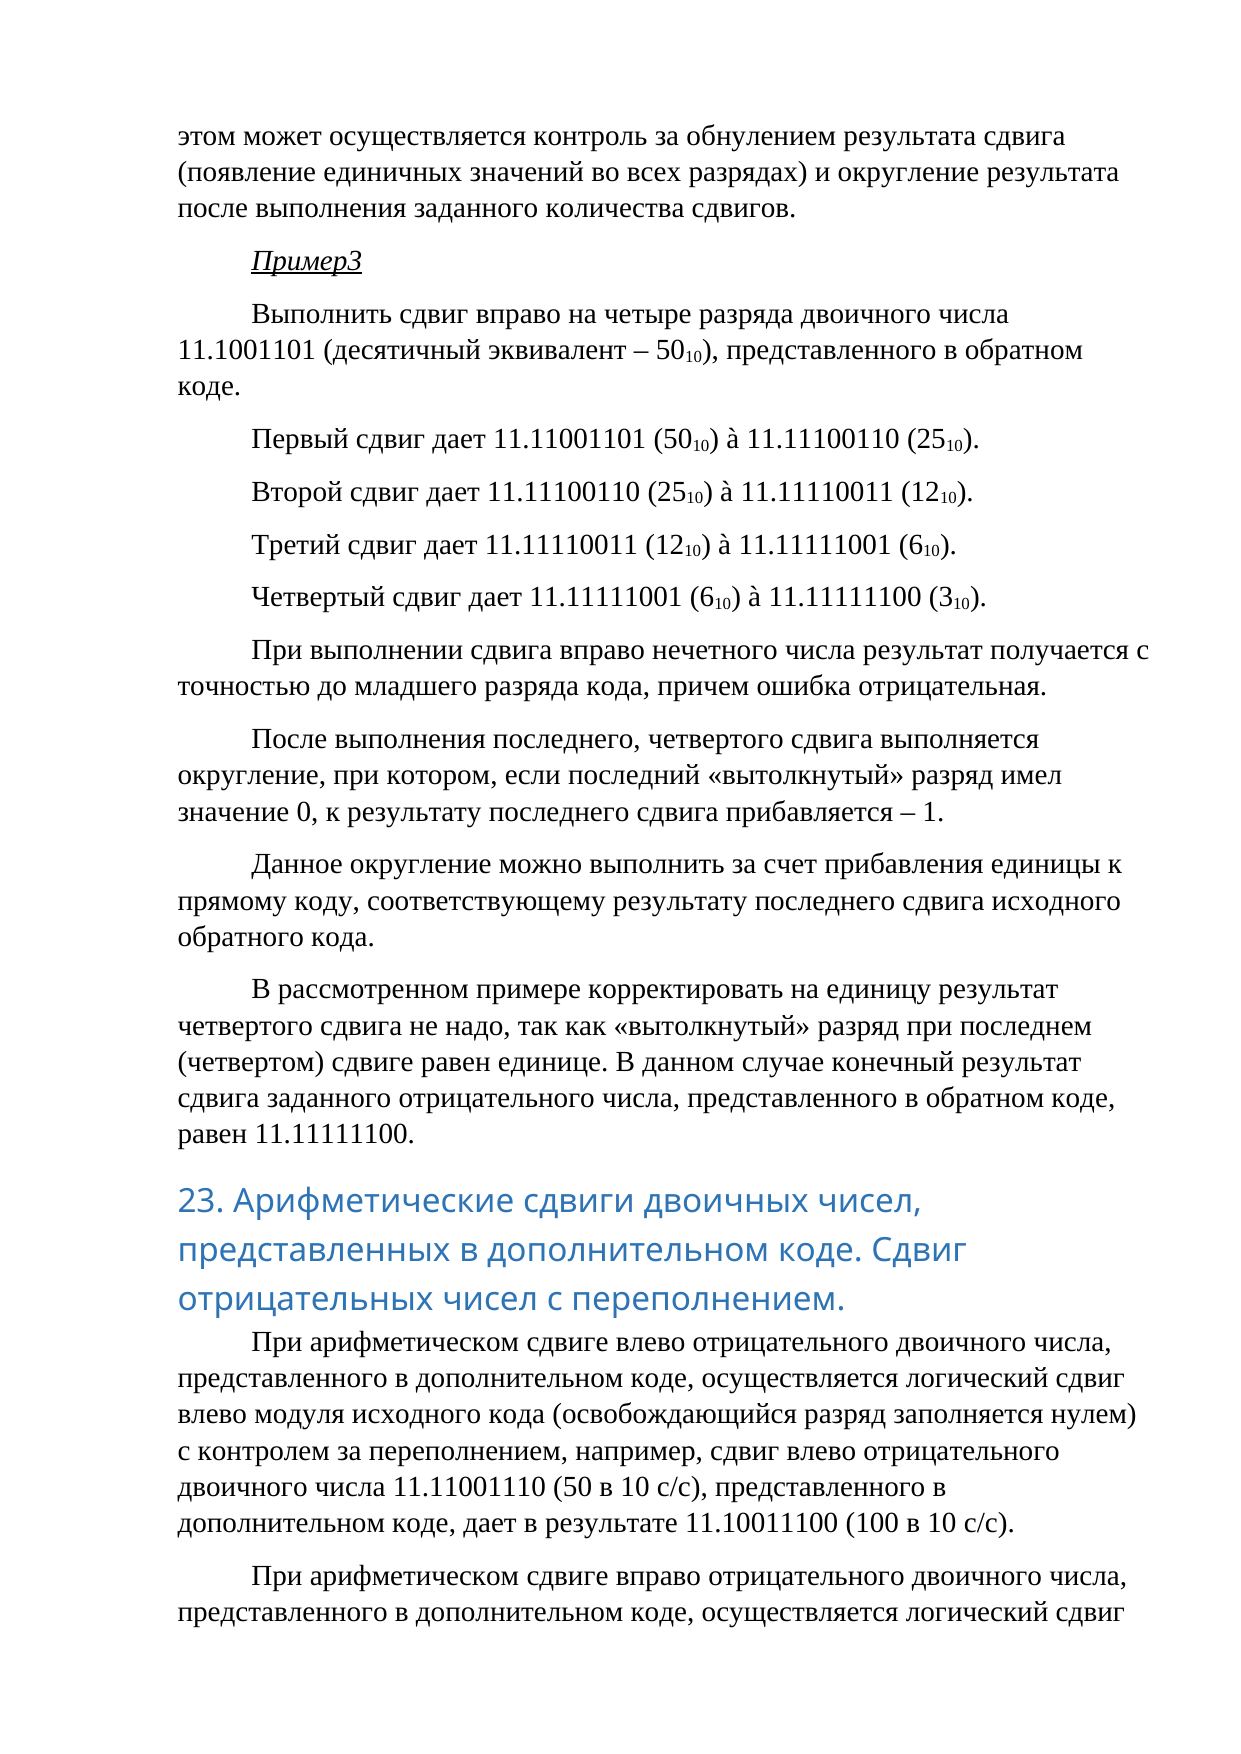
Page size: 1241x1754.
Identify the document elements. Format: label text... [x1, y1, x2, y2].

text Данное округление можно выполнить за счет прибавления единицы к прямому коду, соответствующему результату последнего сдвига исходного обратного кода. [177, 846, 1152, 952]
text В рассмотренном примере корректировать на единицу результат четвертого сдвига не надо, так как «вытолкнутый» разряд при последнем (четвертом) сдвиге равен единице. В данном случае конечный результат сдвига заданного отрицательного числа, представленного в обратном коде, равен 11.11111100. [177, 972, 1152, 1150]
text При арифметическом сдвиге влево отрицательного двоичного числа, представленного в дополнительном коде, осуществляется логический сдвиг влево модуля исходного кода (освобождающийся разряд заполняется нулем) с контролем за переполнением, например, сдвиг влево отрицательного двоичного числа 11.11001110 (50 в 10 с/c), представленного в дополнительном коде, дает в результате 11.10011100 (100 в 10 с/с). [177, 1324, 1152, 1538]
text При выполнении сдвига вправо нечетного числа результат получается с точностью до младшего разряда кода, причем ошибка отрицательная. [177, 632, 1152, 702]
text Второй сдвиг дает 11.11100110 (2510) à 11.11110011 (1210). [177, 474, 1152, 507]
text Пример3 [177, 243, 1152, 277]
text Четвертый сдвиг дает 11.11111001 (610) à 11.11111100 (310). [177, 579, 1152, 613]
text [177, 118, 1152, 224]
text Выполнить сдвиг вправо на четыре разряда двоичного числа 11.1001101 (десятичный эквивалент – 5010), представленного в обратном коде. [177, 296, 1152, 402]
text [177, 1558, 1152, 1627]
text После выполнения последнего, четвертого сдвига выполняется округление, при котором, если последний «вытолкнутый» разряд имел значение 0, к результату последнего сдвига прибавляется – 1. [177, 721, 1152, 827]
text Третий сдвиг дает 11.11110011 (1210) à 11.11111001 (610). [177, 527, 1152, 560]
subtitle 23. Арифметические сдвиги двоичных чисел, представленных в дополнительном коде. Сдвиг отрицательных чисел с переполнением. [177, 1177, 1152, 1321]
text Первый сдвиг дает 11.11001101 (5010) à 11.11100110 (2510). [177, 421, 1152, 455]
